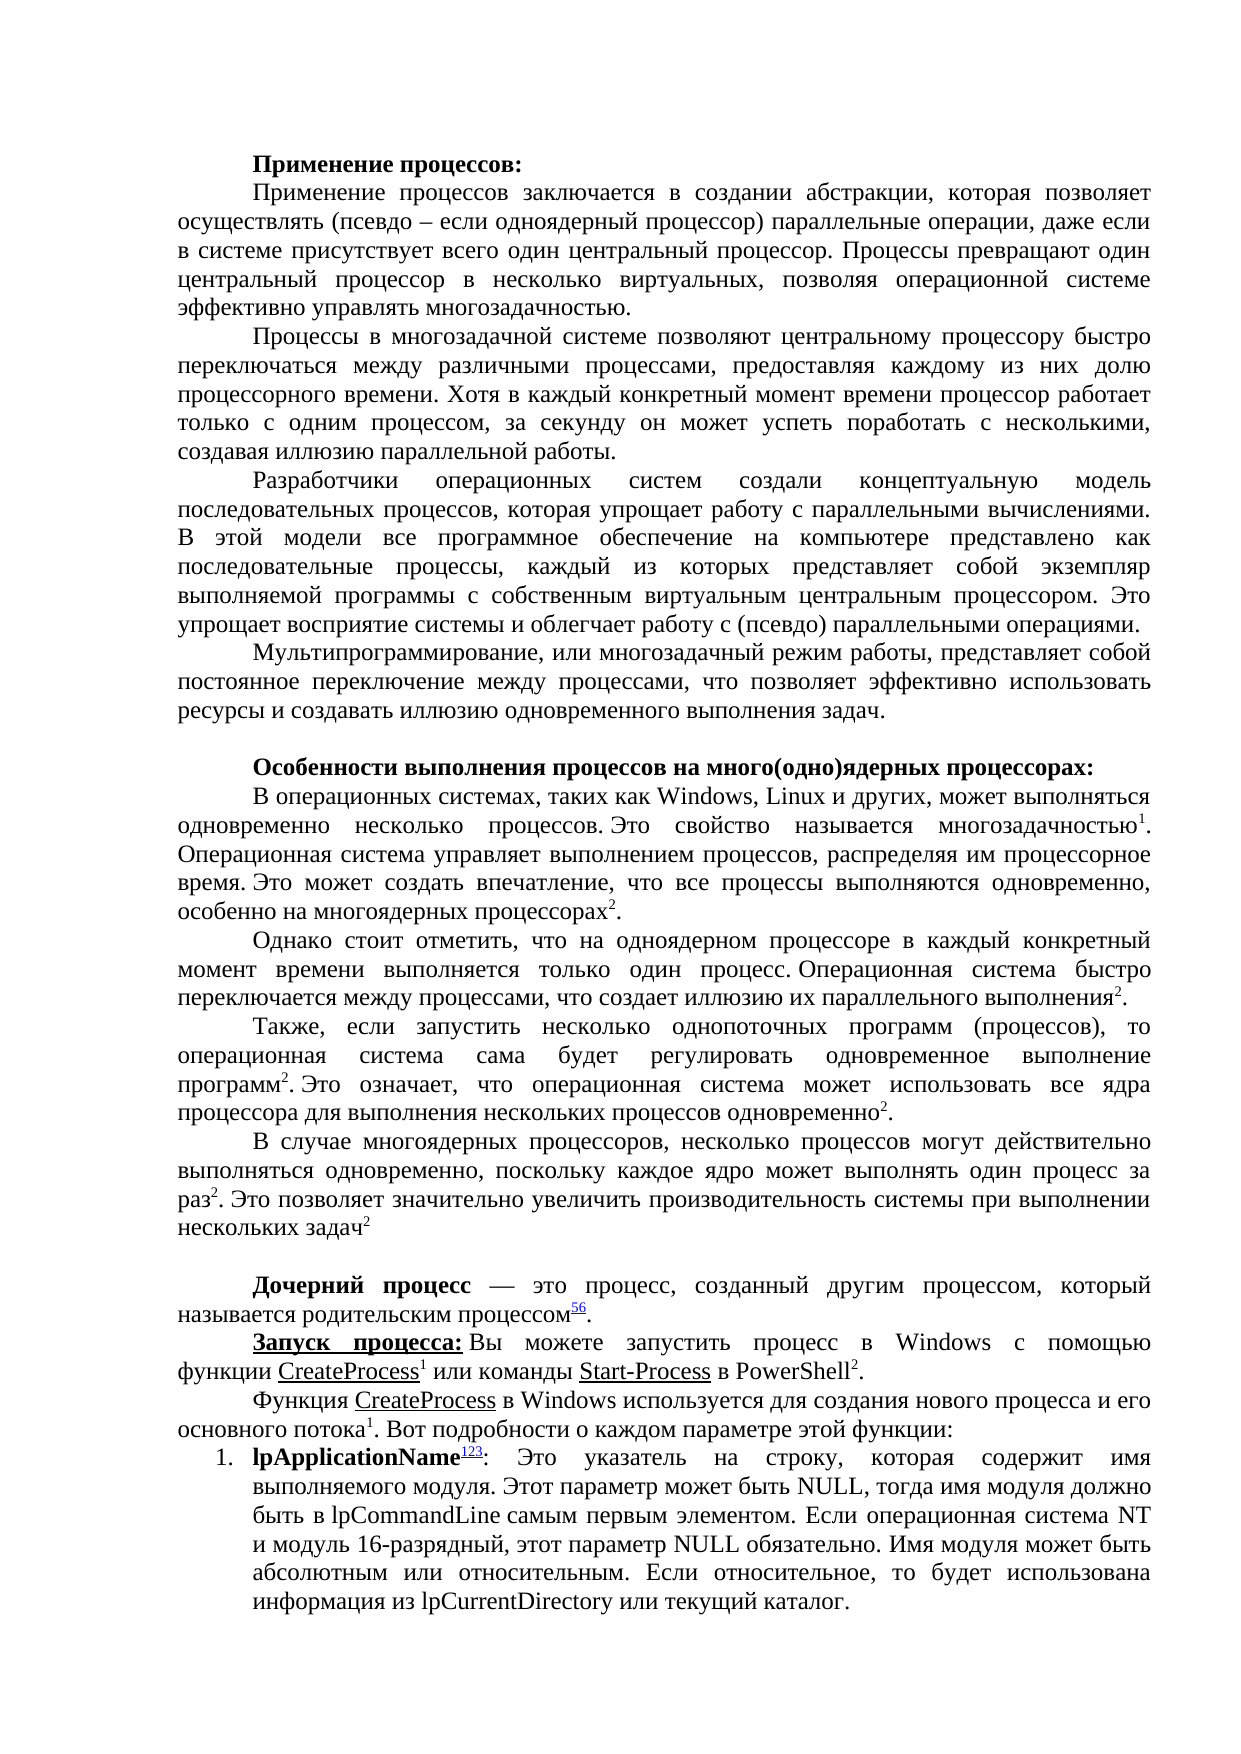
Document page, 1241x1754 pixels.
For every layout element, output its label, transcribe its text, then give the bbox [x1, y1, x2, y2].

list Применение процессов: [177, 149, 1152, 177]
list Процессы в многозадачной системе позволяют центральному процессору быстро переключаться между различными процессами, предоставляя каждому из них долю процессорного времени. Хотя в каждый конкретный момент времени процессор работает только с одним процессом, за секунду он может успеть поработать с несколькими, создавая иллюзию параллельной работы. [177, 321, 1152, 465]
list Особенности выполнения процессов на много(одно)ядерных процессорах: [177, 752, 1152, 781]
text В операционных системах, таких как Windows, Linux и других, может выполняться одновременно несколько процессов. Это свойство называется многозадачностью1. Операционная система управляет выполнением процессов, распределяя им процессорное время. Это может создать впечатление, что все процессы выполняются одновременно, особенно на многоядерных процессорах2. [177, 781, 1152, 925]
text В случае многоядерных процессоров, несколько процессов могут действительно выполняться одновременно, поскольку каждое ядро может выполнять один процесс за раз2. Это позволяет значительно увеличить производительность системы при выполнении нескольких задач2 [177, 1126, 1152, 1241]
list lpApplicationName123: Это указатель на строку, которая содержит имя выполняемого модуля. Этот параметр может быть NULL, тогда имя модуля должно быть в lpCommandLine самым первым элементом. Если операционная система NT и модуль 16-разрядный, этот параметр NULL обязательно. Имя модуля может быть абсолютным или относительным. Если относительное, то будет использована информация из lpCurrentDirectory или текущий каталог. [215, 1442, 1152, 1615]
list Разработчики операционных систем создали концептуальную модель последовательных процессов, которая упрощает работу с параллельными вычислениями. В этой модели все программное обеспечение на компьютере представлено как последовательные процессы, каждый из которых представляет собой экземпляр выполняемой программы с собственным виртуальным центральным процессором. Это упрощает восприятие системы и облегчает работу с (псевдо) параллельными операциями. [177, 465, 1152, 637]
list Дочерний процесс — это процесс, созданный другим процессом, который называется родительским процессом56. [177, 1270, 1152, 1327]
list Применение процессов заключается в создании абстракции, которая позволяет осуществлять (псевдо – если одноядерный процессор) параллельные операции, даже если в системе присутствует всего один центральный процессор. Процессы превращают один центральный процессор в несколько виртуальных, позволяя операционной системе эффективно управлять многозадачностью. [177, 177, 1152, 321]
text Однако стоит отметить, что на одноядерном процессоре в каждый конкретный момент времени выполняется только один процесс. Операционная система быстро переключается между процессами, что создает иллюзию их параллельного выполнения2. [177, 925, 1152, 1011]
text Также, если запустить несколько однопоточных программ (процессов), то операционная система сама будет регулировать одновременное выполнение программ2. Это означает, что операционная система может использовать все ядра процессора для выполнения нескольких процессов одновременно2. [177, 1011, 1152, 1126]
list Функция CreateProcess в Windows используется для создания нового процесса и его основного потока1. Вот подробности о каждом параметре этой функции: [177, 1385, 1152, 1442]
list Запуск процесса: Вы можете запустить процесс в Windows с помощью функции CreateProcess1 или команды Start-Process в PowerShell2. [177, 1327, 1152, 1385]
list Мультипрограммирование, или многозадачный режим работы, представляет собой постоянное переключение между процессами, что позволяет эффективно использовать ресурсы и создавать иллюзию одновременного выполнения задач. [177, 637, 1152, 724]
